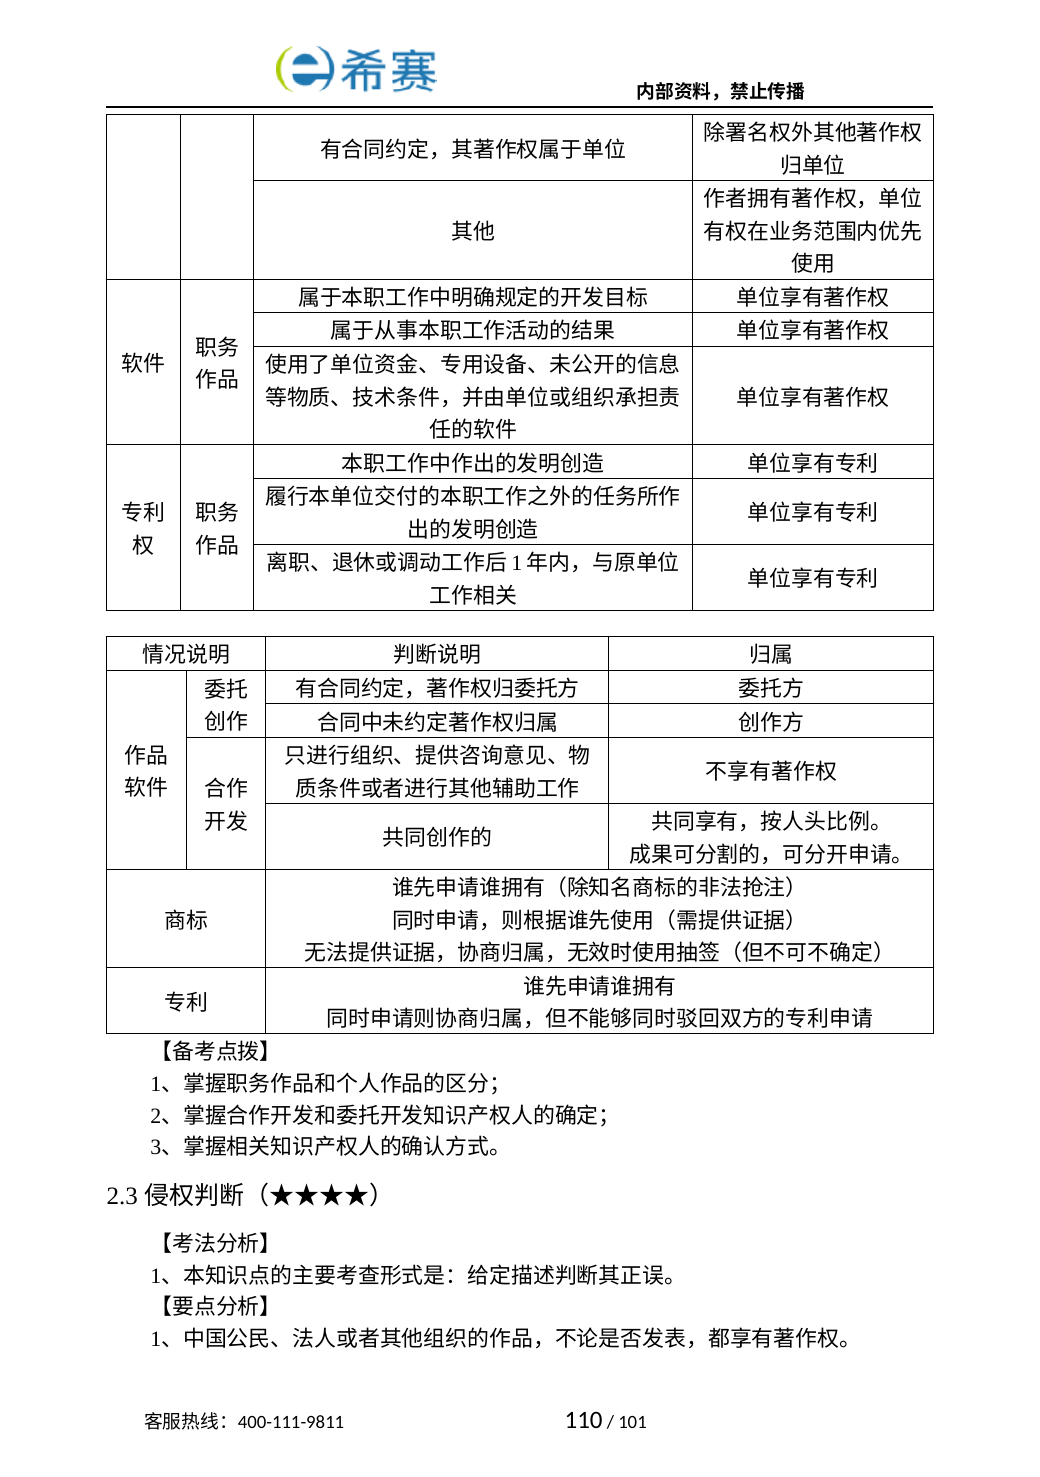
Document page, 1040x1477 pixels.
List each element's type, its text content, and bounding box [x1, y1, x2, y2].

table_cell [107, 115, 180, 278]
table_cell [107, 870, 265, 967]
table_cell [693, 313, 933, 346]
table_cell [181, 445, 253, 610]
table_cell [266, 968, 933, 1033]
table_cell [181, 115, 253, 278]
text 1、掌握职务作品和个人作品的区分； [106, 1066, 933, 1098]
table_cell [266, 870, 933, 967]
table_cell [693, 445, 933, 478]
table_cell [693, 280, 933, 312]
subtitle 2.3 侵权判断（★★★★） [106, 1161, 933, 1226]
text 【考法分析】 [106, 1226, 933, 1258]
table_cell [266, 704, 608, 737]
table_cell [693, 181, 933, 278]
text 1、中国公民、法人或者其他组织的作品，不论是否发表，都享有著作权。 [106, 1321, 933, 1353]
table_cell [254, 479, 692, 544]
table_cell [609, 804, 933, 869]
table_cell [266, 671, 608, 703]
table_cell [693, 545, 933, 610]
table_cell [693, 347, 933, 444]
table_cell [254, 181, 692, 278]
text 【要点分析】 [106, 1289, 933, 1321]
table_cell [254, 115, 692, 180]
text 【备考点拨】 [106, 1034, 933, 1066]
text 2、掌握合作开发和委托开发知识产权人的确定； [106, 1098, 933, 1129]
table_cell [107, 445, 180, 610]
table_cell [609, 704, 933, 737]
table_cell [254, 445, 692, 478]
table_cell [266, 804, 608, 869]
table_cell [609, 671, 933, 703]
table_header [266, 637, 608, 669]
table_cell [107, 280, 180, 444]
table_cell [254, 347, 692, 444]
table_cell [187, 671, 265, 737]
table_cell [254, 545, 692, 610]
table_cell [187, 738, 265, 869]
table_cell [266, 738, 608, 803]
text 1、本知识点的主要考查形式是：给定描述判断其正误。 [106, 1258, 933, 1289]
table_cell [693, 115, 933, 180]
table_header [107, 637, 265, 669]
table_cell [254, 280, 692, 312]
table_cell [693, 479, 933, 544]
picture [276, 41, 438, 99]
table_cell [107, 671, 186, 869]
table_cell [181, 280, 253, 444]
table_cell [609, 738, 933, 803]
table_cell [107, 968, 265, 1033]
text 3、掌握相关知识产权人的确认方式。 [106, 1129, 933, 1161]
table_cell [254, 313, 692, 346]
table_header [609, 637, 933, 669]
